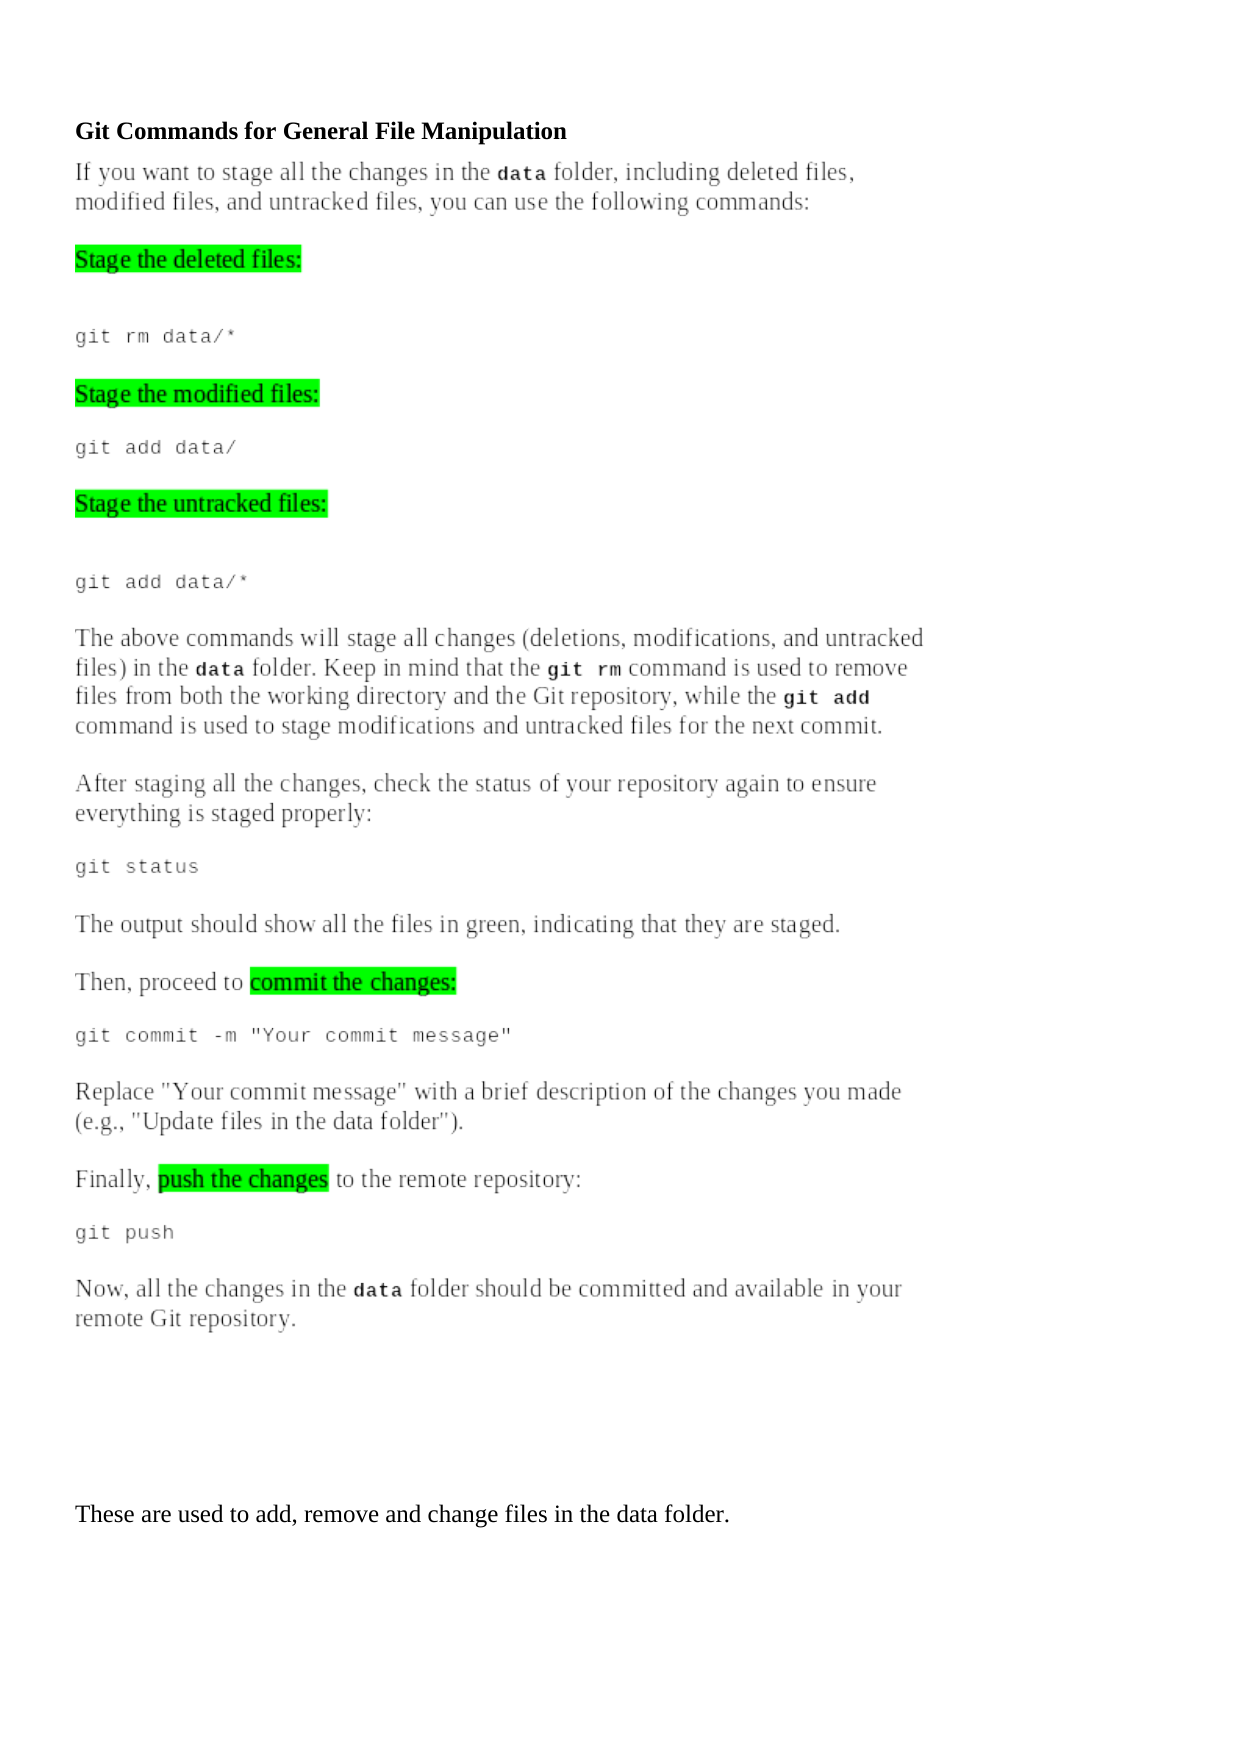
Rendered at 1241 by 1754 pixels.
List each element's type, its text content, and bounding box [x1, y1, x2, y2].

text These are used to add, remove and change files in the data folder. [75, 1499, 1165, 1528]
text Git Commands for General File Manipulation [75, 116, 1165, 145]
